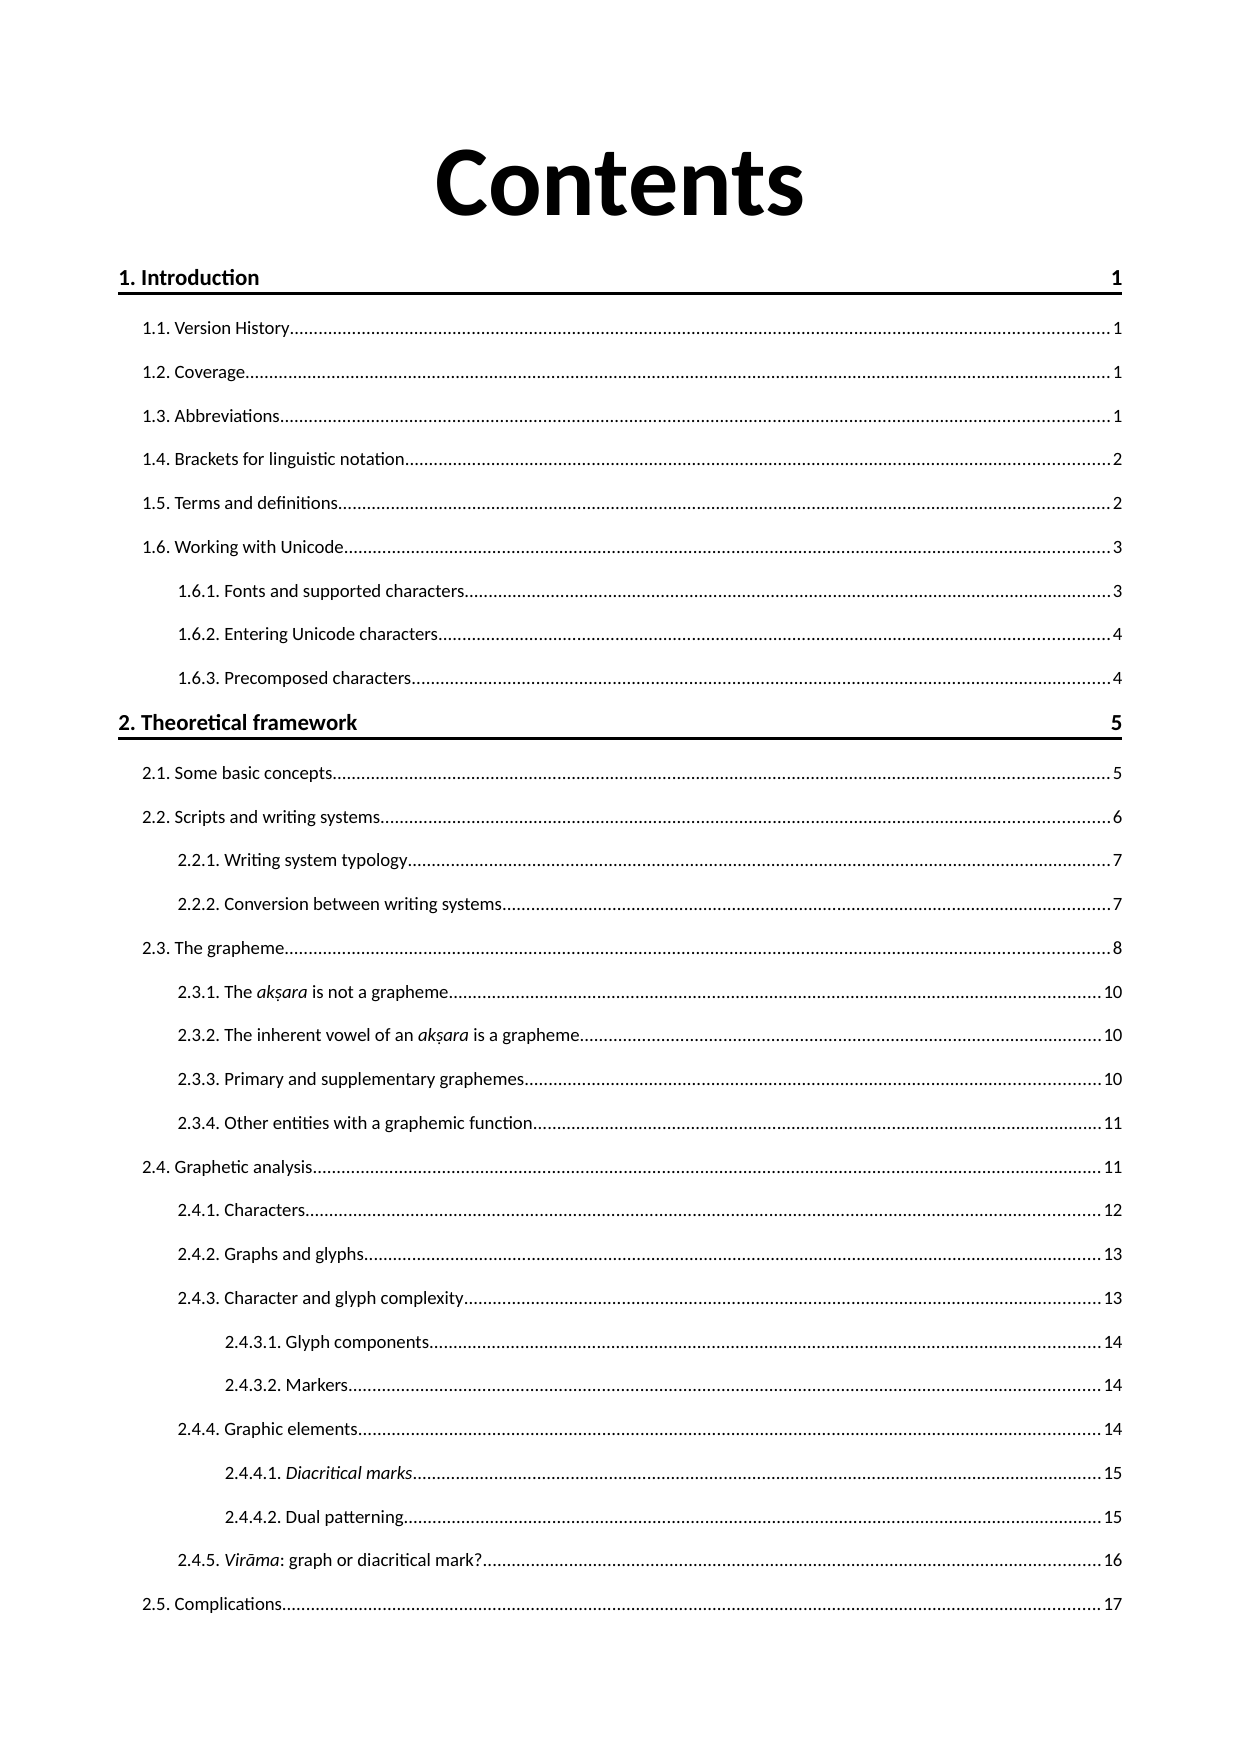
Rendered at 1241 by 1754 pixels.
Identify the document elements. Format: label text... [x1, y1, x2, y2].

text 2.3. The grapheme 8 [142, 936, 1122, 959]
text 2.2.2. Conversion between writing systems 7 [177, 892, 1122, 915]
text 1.3. Abbreviations 1 [142, 404, 1122, 427]
text 1.1. Version History 1 [142, 316, 1122, 339]
text 1.6.2. Entering Unicode characters 4 [177, 622, 1122, 645]
text 1.6.1. Fonts and supported characters 3 [177, 579, 1122, 602]
text 2.4.3. Character and glyph complexity 13 [177, 1286, 1122, 1309]
text 2.4.4.2. Dual patterning 15 [224, 1505, 1122, 1528]
text 2.4.3.2. Markers 14 [224, 1373, 1122, 1396]
text 2. Theoretical framework 5 [118, 710, 1122, 737]
text 1. Introduction 1 [118, 265, 1122, 292]
text 2.2.1. Writing system typology 7 [177, 848, 1122, 871]
text 2.3.4. Other entities with a graphemic function 11 [177, 1111, 1122, 1134]
text 2.4.2. Graphs and glyphs 13 [177, 1242, 1122, 1265]
text 1.5. Terms and definitions 2 [142, 491, 1122, 514]
text 1.4. Brackets for linguistic notation 2 [142, 447, 1122, 470]
text 2.4. Graphetic analysis 11 [142, 1155, 1122, 1178]
text 2.4.4.1. Diacritical marks 15 [224, 1461, 1122, 1484]
text 2.3.2. The inherent vowel of an akṣara is a grapheme 10 [177, 1023, 1122, 1046]
text 2.4.1. Characters 12 [177, 1198, 1122, 1221]
text 2.5. Complications 17 [142, 1592, 1122, 1615]
text 2.4.5. Virāma: graph or diacritical mark? 16 [177, 1548, 1122, 1571]
text 2.3.1. The akṣara is not a grapheme 10 [177, 980, 1122, 1003]
text 2.4.3.1. Glyph components 14 [224, 1330, 1122, 1353]
title Contents [118, 118, 1122, 240]
text 2.4.4. Graphic elements 14 [177, 1417, 1122, 1440]
text 1.6.3. Precomposed characters 4 [177, 666, 1122, 689]
text 1.6. Working with Unicode 3 [142, 535, 1122, 558]
text 2.2. Scripts and writing systems 6 [142, 805, 1122, 828]
text 1.2. Coverage 1 [142, 360, 1122, 383]
text 2.3.3. Primary and supplementary graphemes 10 [177, 1067, 1122, 1090]
text 2.1. Some basic concepts 5 [142, 761, 1122, 784]
